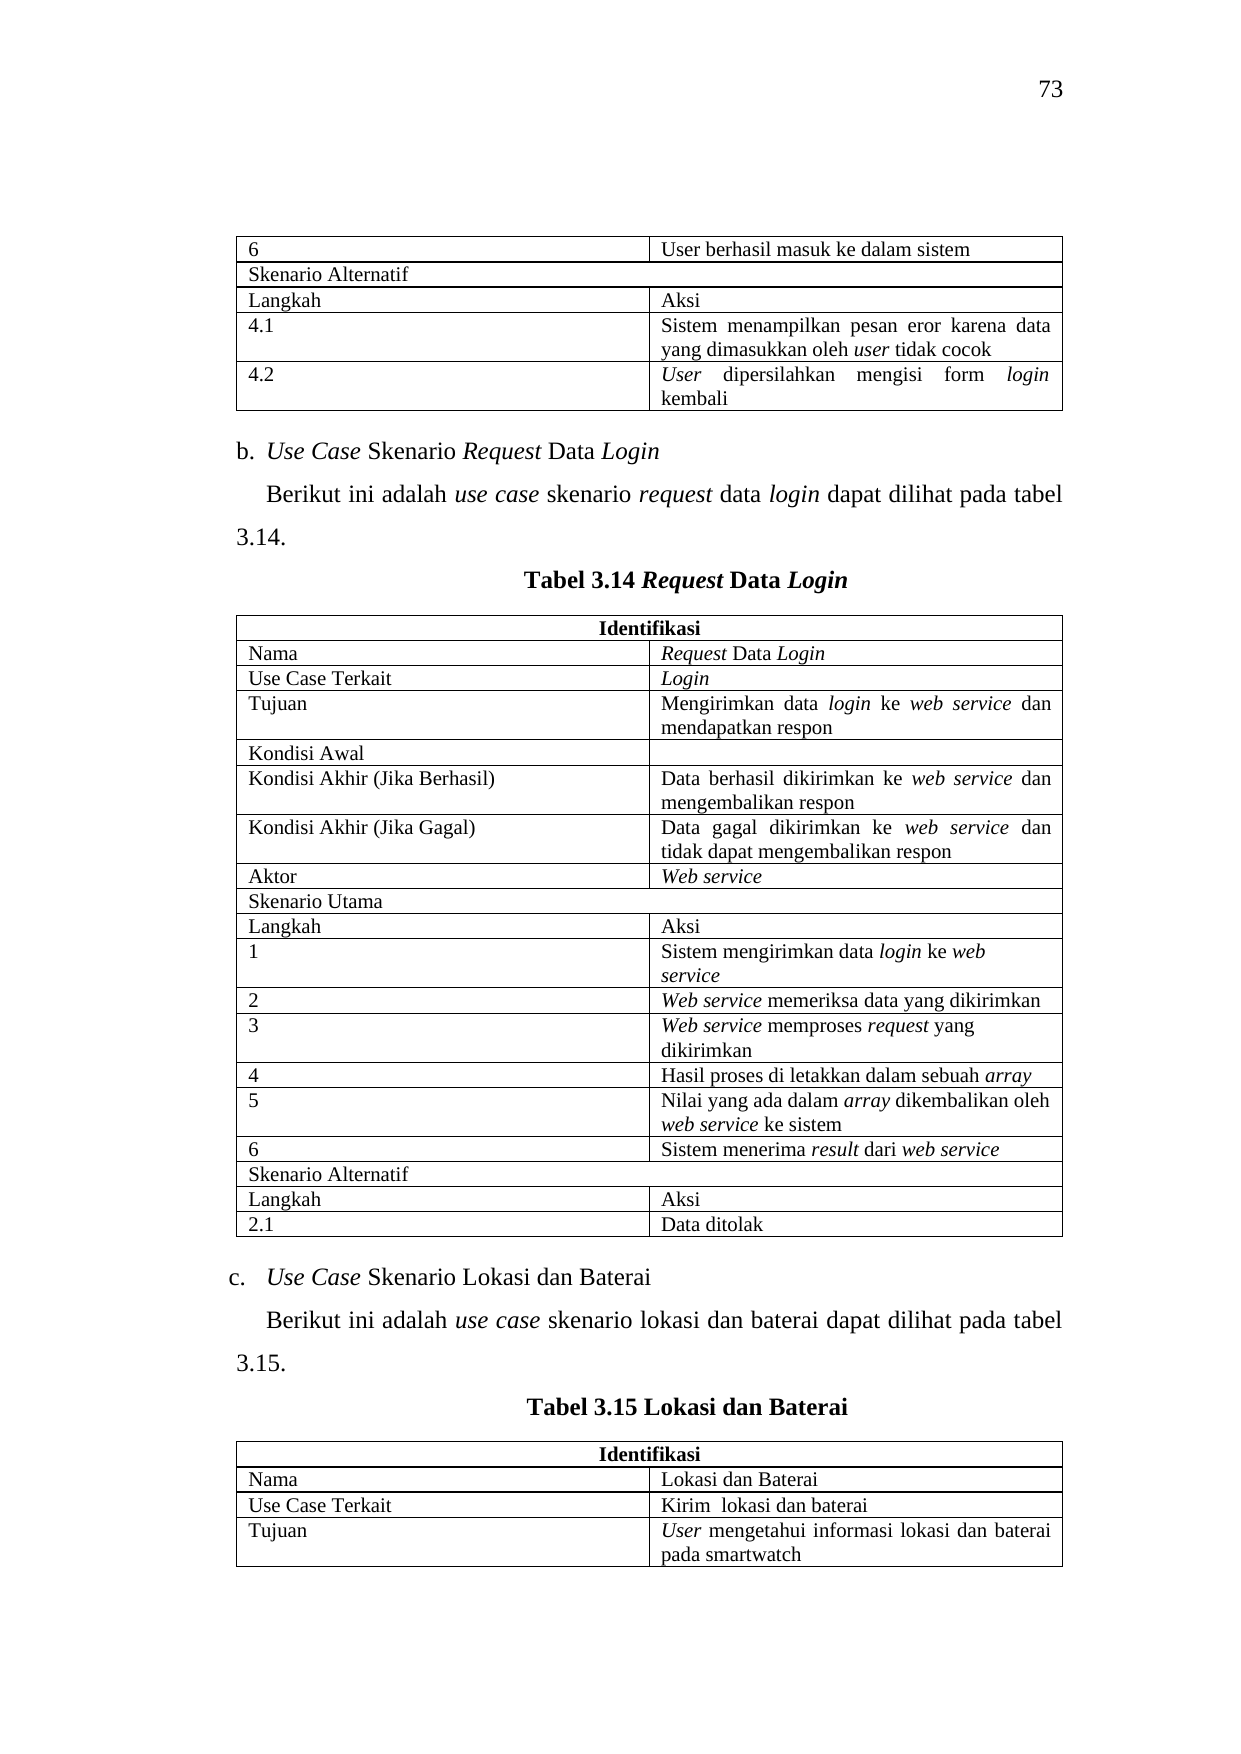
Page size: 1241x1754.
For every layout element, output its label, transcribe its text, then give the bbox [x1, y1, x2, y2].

table_cell Mengirimkan data login ke web service dan mendapatkan respon [650, 691, 1062, 739]
table_cell Sistem menerima result dari web service [650, 1137, 1062, 1161]
table_cell Lokasi dan Baterai [650, 1468, 1062, 1491]
table_cell Data gagal dikirimkan ke web service dan tidak dapat mengembalikan respon [650, 815, 1062, 863]
table_cell Aksi [650, 288, 1062, 312]
table_cell [650, 740, 1062, 764]
table_cell 6 [237, 237, 649, 261]
table_cell Kondisi Akhir (Jika Gagal) [237, 815, 649, 863]
table_cell 2.1 [237, 1212, 649, 1236]
table_cell User mengetahui informasi lokasi dan baterai pada smartwatch [650, 1518, 1062, 1566]
table_header Identifikasi [237, 616, 1062, 640]
table_cell Kondisi Awal [237, 740, 649, 764]
text Tabel 3.15 Lokasi dan Baterai [236, 1392, 1063, 1420]
table_header Identifikasi [237, 1442, 1062, 1466]
table_cell Kirim lokasi dan baterai [650, 1493, 1062, 1517]
table_cell 2 [237, 988, 649, 1012]
table_cell Login [650, 666, 1062, 690]
list Use Case Skenario Request Data Login [236, 436, 1063, 465]
table_cell 5 [237, 1088, 649, 1136]
table_cell Web service [650, 864, 1062, 888]
table_cell Use Case Terkait [237, 666, 649, 690]
text Berikut ini adalah use case skenario lokasi dan baterai dapat dilihat pada tabel 3.15. [236, 1305, 1063, 1377]
table_cell 4.1 [237, 313, 649, 361]
table_cell 4.2 [237, 362, 649, 410]
table_cell Nama [237, 1468, 649, 1491]
table_cell Skenario Alternatif [237, 263, 1062, 286]
table_cell 1 [237, 939, 649, 987]
table_cell Langkah [237, 288, 649, 312]
table_cell Langkah [237, 1187, 649, 1211]
text Berikut ini adalah use case skenario request data login dapat dilihat pada tabel 3.14. [236, 479, 1063, 551]
table_cell 3 [237, 1014, 649, 1062]
table_cell Aksi [650, 914, 1062, 938]
table_cell Tujuan [237, 1518, 649, 1566]
table_cell User berhasil masuk ke dalam sistem [650, 237, 1062, 261]
text Tabel 3.14 Request Data Login [236, 565, 1063, 594]
table_cell Use Case Terkait [237, 1493, 649, 1517]
table_cell Tujuan [237, 691, 649, 739]
table_cell 6 [237, 1137, 649, 1161]
table_cell User dipersilahkan mengisi form login kembali [650, 362, 1062, 410]
table_cell Aksi [650, 1187, 1062, 1211]
table_cell Sistem mengirimkan data login ke web service [650, 939, 1062, 987]
table_cell Request Data Login [650, 641, 1062, 665]
table_cell Web service memproses request yang dikirimkan [650, 1014, 1062, 1062]
table_cell Skenario Alternatif [237, 1162, 1062, 1186]
table_cell Sistem menampilkan pesan eror karena data yang dimasukkan oleh user tidak cocok [650, 313, 1062, 361]
table_cell Hasil proses di letakkan dalam sebuah array [650, 1063, 1062, 1087]
table_cell Nama [237, 641, 649, 665]
table_cell Data ditolak [650, 1212, 1062, 1236]
table_cell Web service memeriksa data yang dikirimkan [650, 988, 1062, 1012]
table_cell Langkah [237, 914, 649, 938]
table_cell Data berhasil dikirimkan ke web service dan mengembalikan respon [650, 766, 1062, 814]
list Use Case Skenario Lokasi dan Baterai [228, 1262, 1063, 1291]
table_cell Nilai yang ada dalam array dikembalikan oleh web service ke sistem [650, 1088, 1062, 1136]
table_cell Skenario Utama [237, 889, 1062, 913]
table_cell 4 [237, 1063, 649, 1087]
table_cell Aktor [237, 864, 649, 888]
table_cell Kondisi Akhir (Jika Berhasil) [237, 766, 649, 814]
